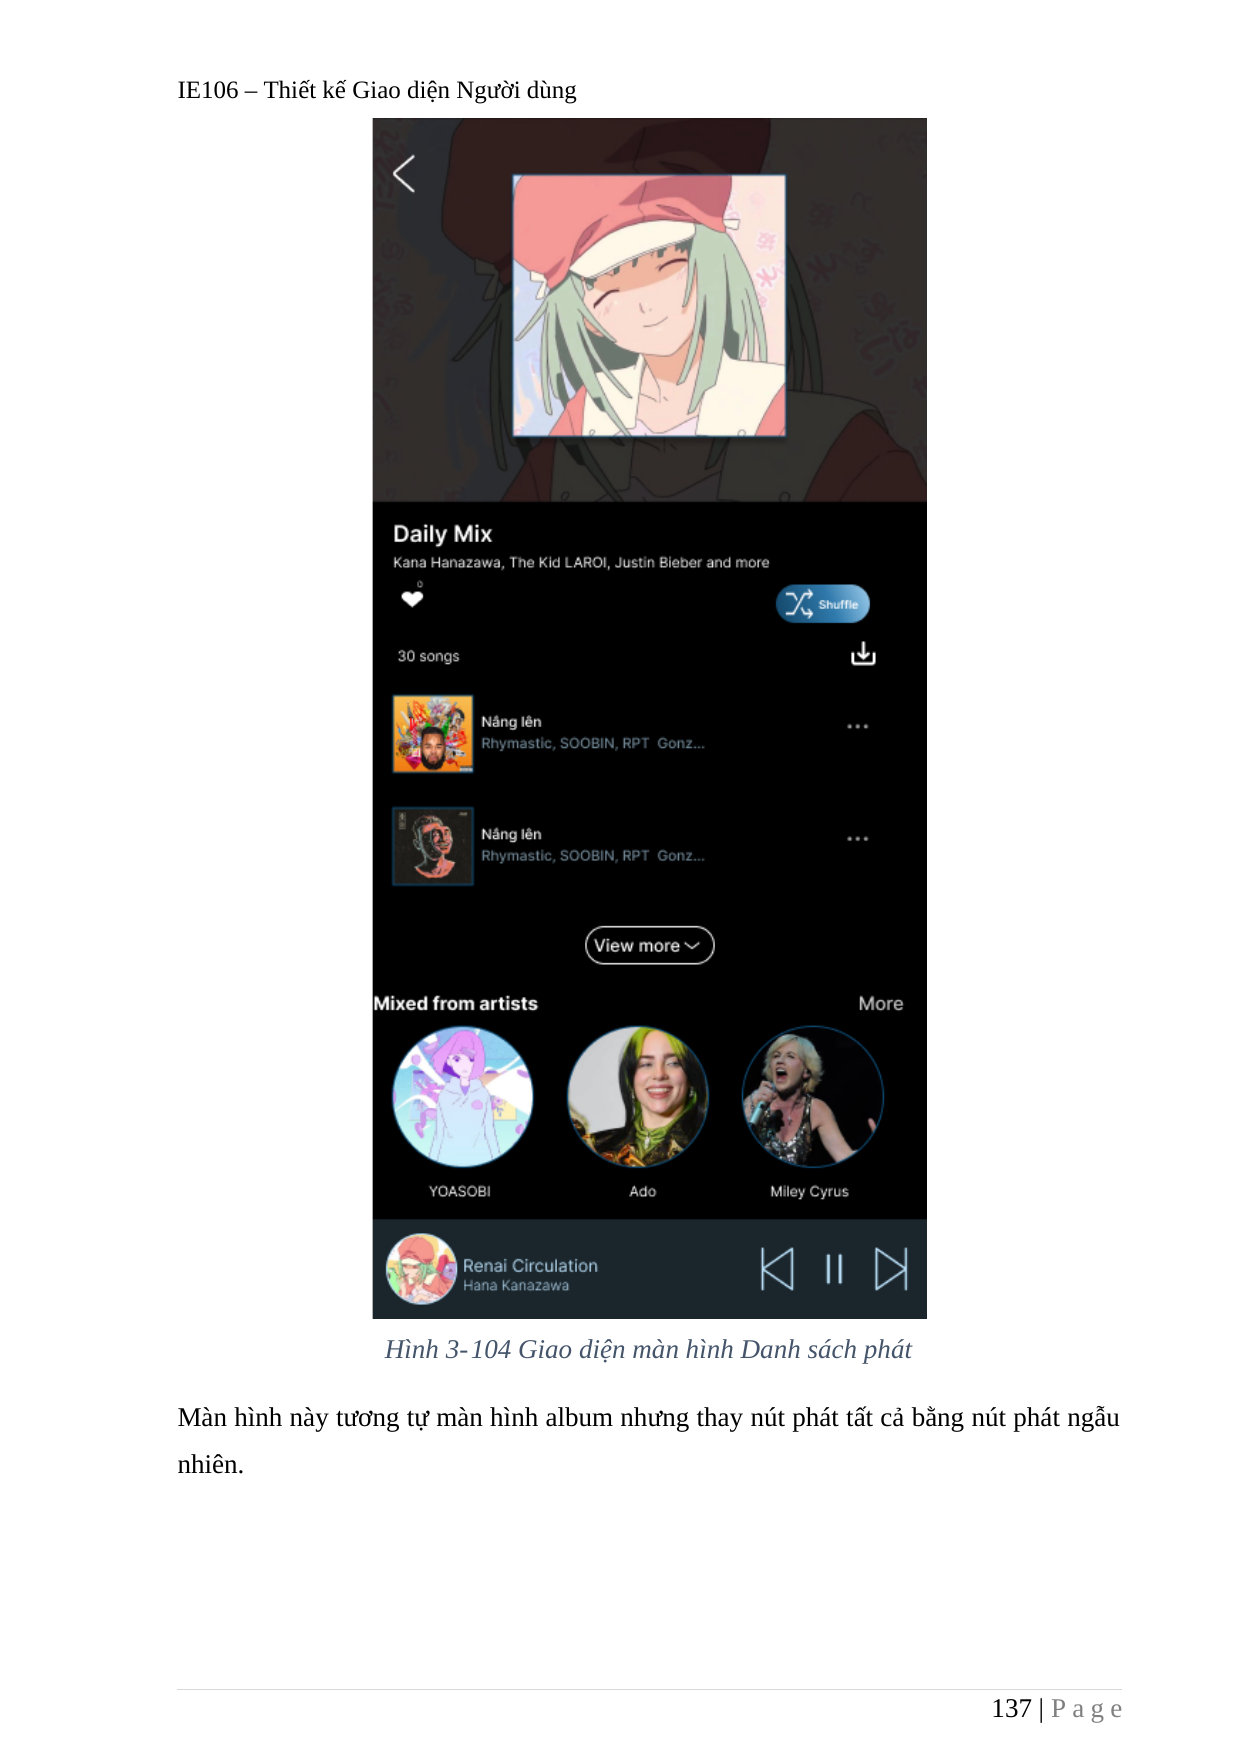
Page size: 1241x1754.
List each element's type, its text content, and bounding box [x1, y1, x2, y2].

text Màn hình này tương tự màn hình album nhưng thay nút phát tất cả bằng nút phát ngẫu nhiên. [177, 1401, 1122, 1479]
picture [372, 118, 927, 1319]
